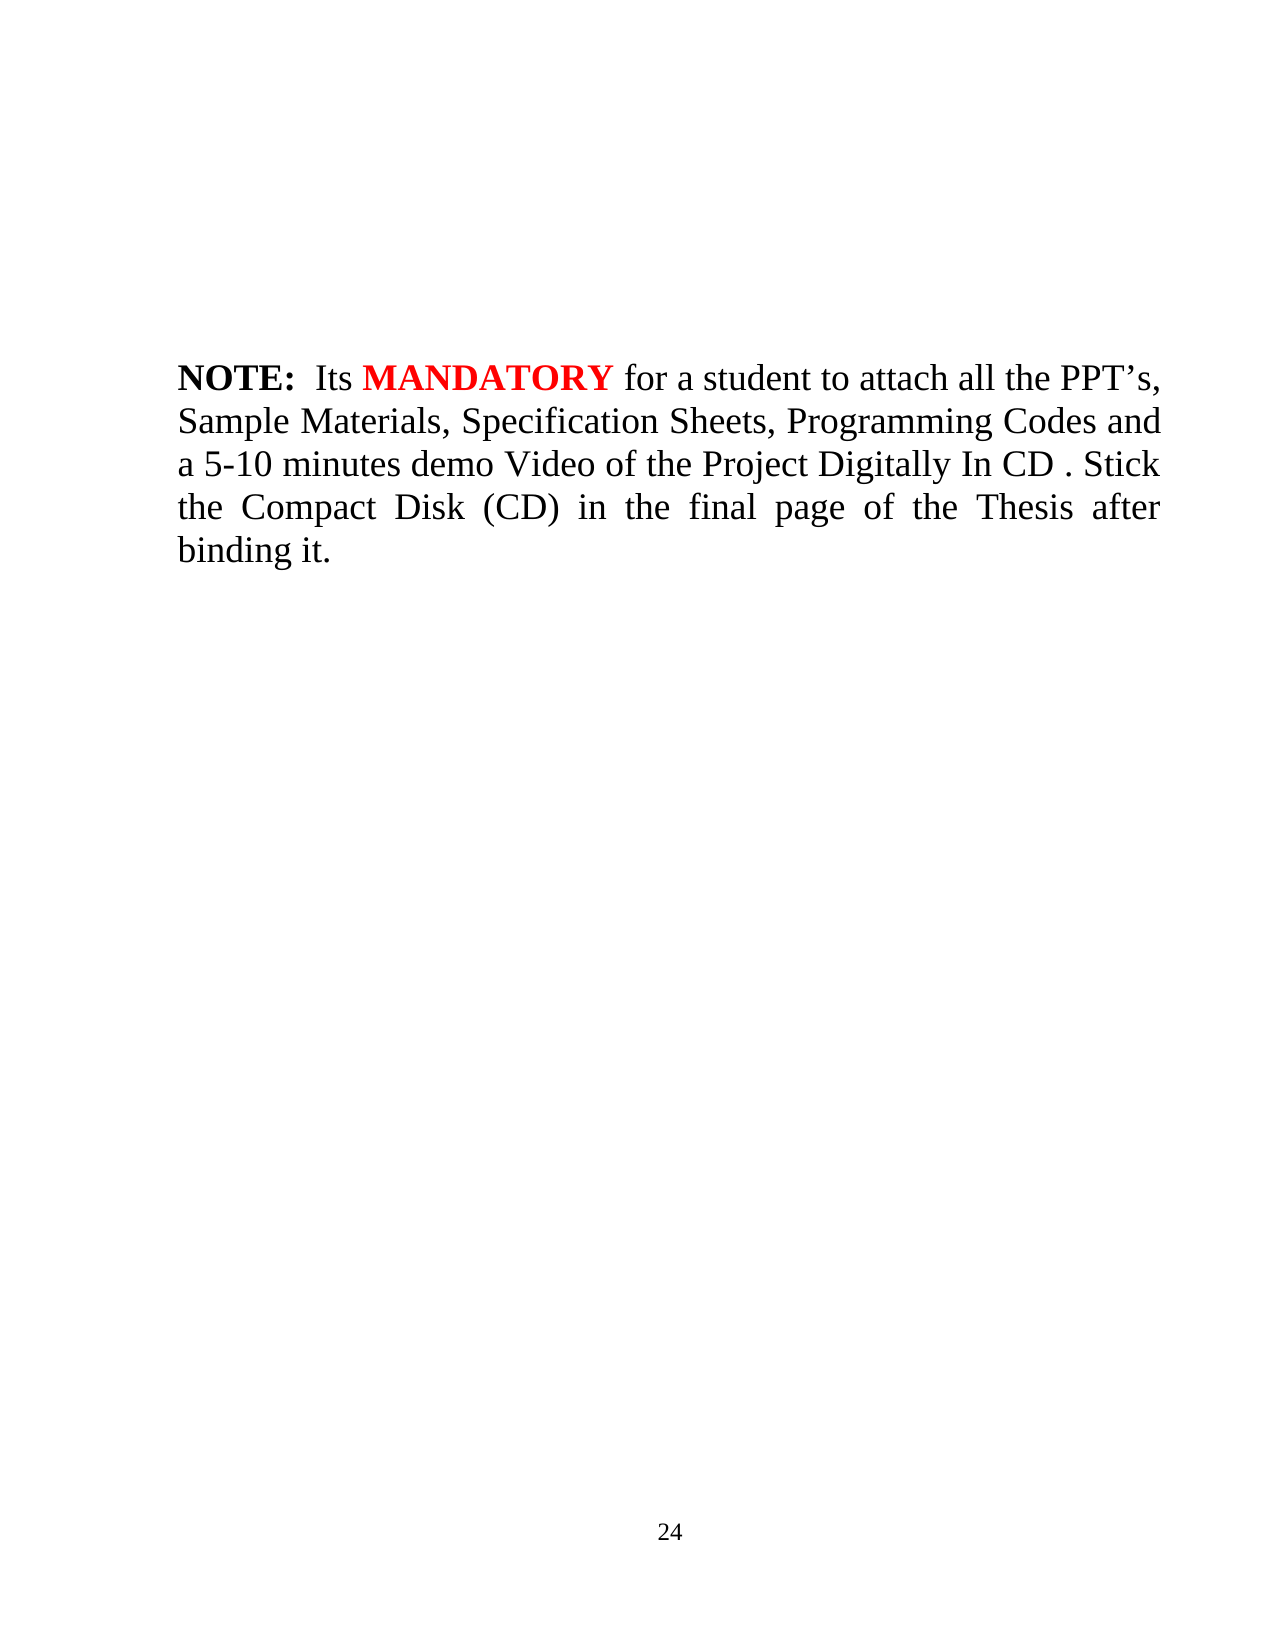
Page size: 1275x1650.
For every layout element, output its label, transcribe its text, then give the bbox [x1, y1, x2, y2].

text NOTE: Its MANDATORY for a student to attach all the PPT’s, Sample Materials, Specification Sheets, Programming Codes and a 5-10 minutes demo Video of the Project Digitally In CD . Stick the Compact Disk (CD) in the final page of the Thesis after binding it. [177, 355, 1162, 571]
